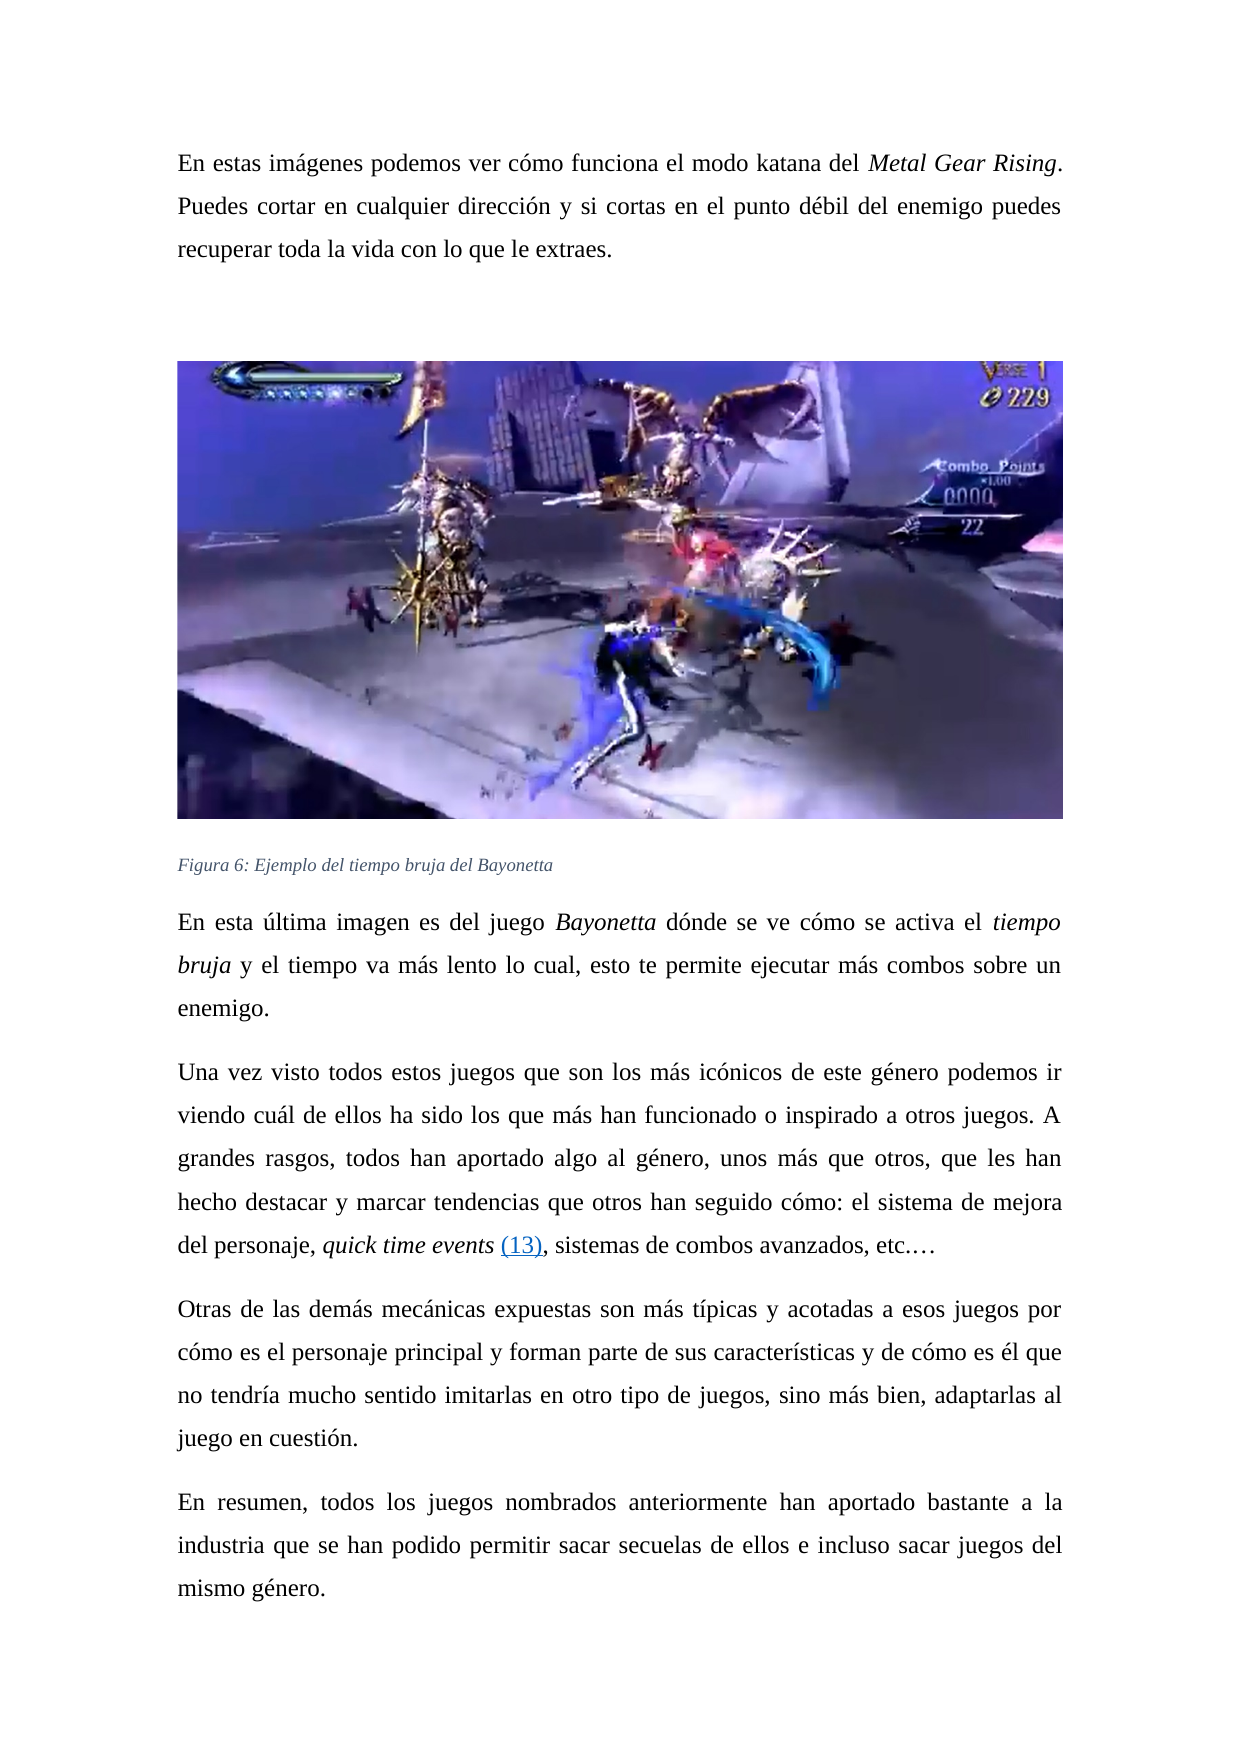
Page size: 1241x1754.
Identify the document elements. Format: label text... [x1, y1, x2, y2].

text En resumen, todos los juegos nombrados anteriormente han aportado bastante a la industria que se han podido permitir sacar secuelas de ellos e incluso sacar juegos del mismo género. [177, 1487, 1063, 1602]
text Una vez visto todos estos juegos que son los más icónicos de este género podemos ir viendo cuál de ellos ha sido los que más han funcionado o inspirado a otros juegos. A grandes rasgos, todos han aportado algo al género, unos más que otros, que les han hecho destacar y marcar tendencias que otros han seguido cómo: el sistema de mejora del personaje, quick time events (13), sistemas de combos avanzados, etc.… [177, 1057, 1063, 1258]
picture [177, 361, 1063, 819]
text En estas imágenes podemos ver cómo funciona el modo katana del Metal Gear Rising. Puedes cortar en cualquier dirección y si cortas en el punto débil del enemigo puedes recuperar toda la vida con lo que le extraes. [177, 148, 1063, 263]
text Otras de las demás mecánicas expuestas son más típicas y acotadas a esos juegos por cómo es el personaje principal y forman parte de sus características y de cómo es él que no tendría mucho sentido imitarlas en otro tipo de juegos, sino más bien, adaptarlas al juego en cuestión. [177, 1294, 1063, 1452]
text En esta última imagen es del juego Bayonetta dónde se ve cómo se activa el tiempo bruja y el tiempo va más lento lo cual, esto te permite ejecutar más combos sobre un enemigo. [177, 907, 1063, 1022]
